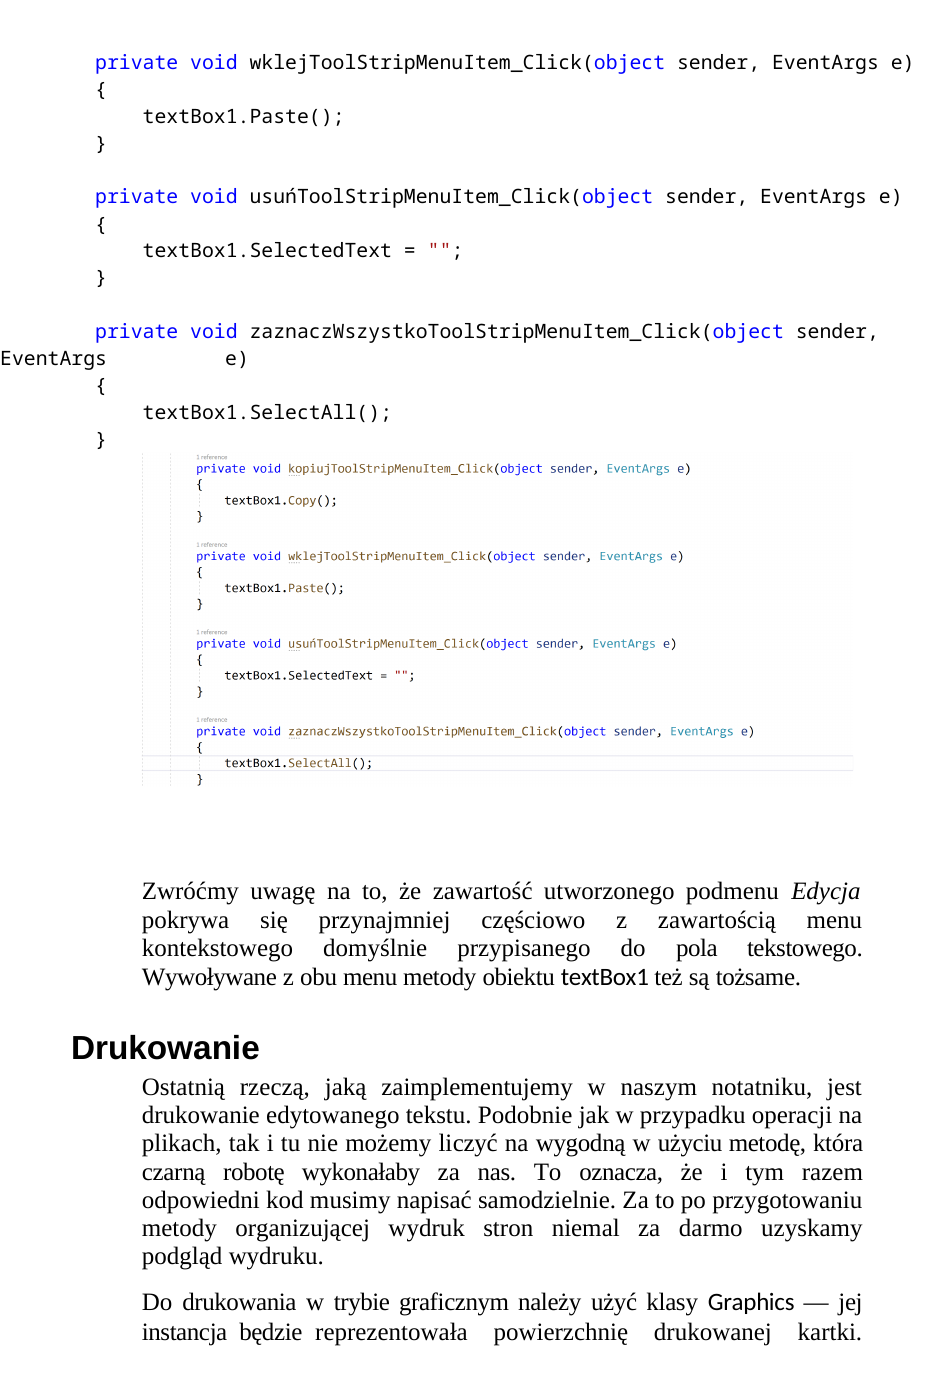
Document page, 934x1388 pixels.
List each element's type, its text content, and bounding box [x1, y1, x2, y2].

text Ostatnią rzeczą, jaką zaimplementujemy w naszym notatniku, jest drukowanie edytowanego tekstu. Podobnie jak w przypadku operacji na plikach, tak i tu nie możemy liczyć na wygodną w użyciu metodę, która czarną robotę wykonałaby za nas. To oznacza, że i tym razem odpowiedni kod musimy napisać samodzielnie. Za to po przygotowaniu metody organizującej wydruk stron niemal za darmo uzyskamy podgląd wydruku. [142, 1073, 863, 1270]
text textBox1.SelectAll(); [0, 399, 933, 426]
text } [0, 264, 933, 291]
text { [0, 210, 933, 237]
subtitle Drukowanie [71, 1028, 933, 1067]
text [142, 1286, 863, 1346]
text private void zaznaczWszystkoToolStripMenuItem_Click(object sender, EventArgs e) [0, 318, 933, 372]
text { [0, 372, 933, 399]
text Zwróćmy uwagę na to, że zawartość utworzonego podmenu Edycja pokrywa się przynajmniej częściowo z zawartością menu kontekstowego domyślnie przypisanego do pola tekstowego. Wywoływane z obu menu metody obiektu textBox1 też są tożsame. [142, 877, 863, 992]
text private void wklejToolStripMenuItem_Click(object sender, EventArgs e) [0, 48, 933, 75]
text textBox1.SelectedText = ""; [0, 237, 933, 264]
text } [0, 426, 933, 453]
picture [141, 452, 854, 787]
text } [0, 129, 933, 156]
text { [0, 75, 933, 102]
text textBox1.Paste(); [0, 102, 933, 129]
text private void usuńToolStripMenuItem_Click(object sender, EventArgs e) [0, 183, 933, 210]
